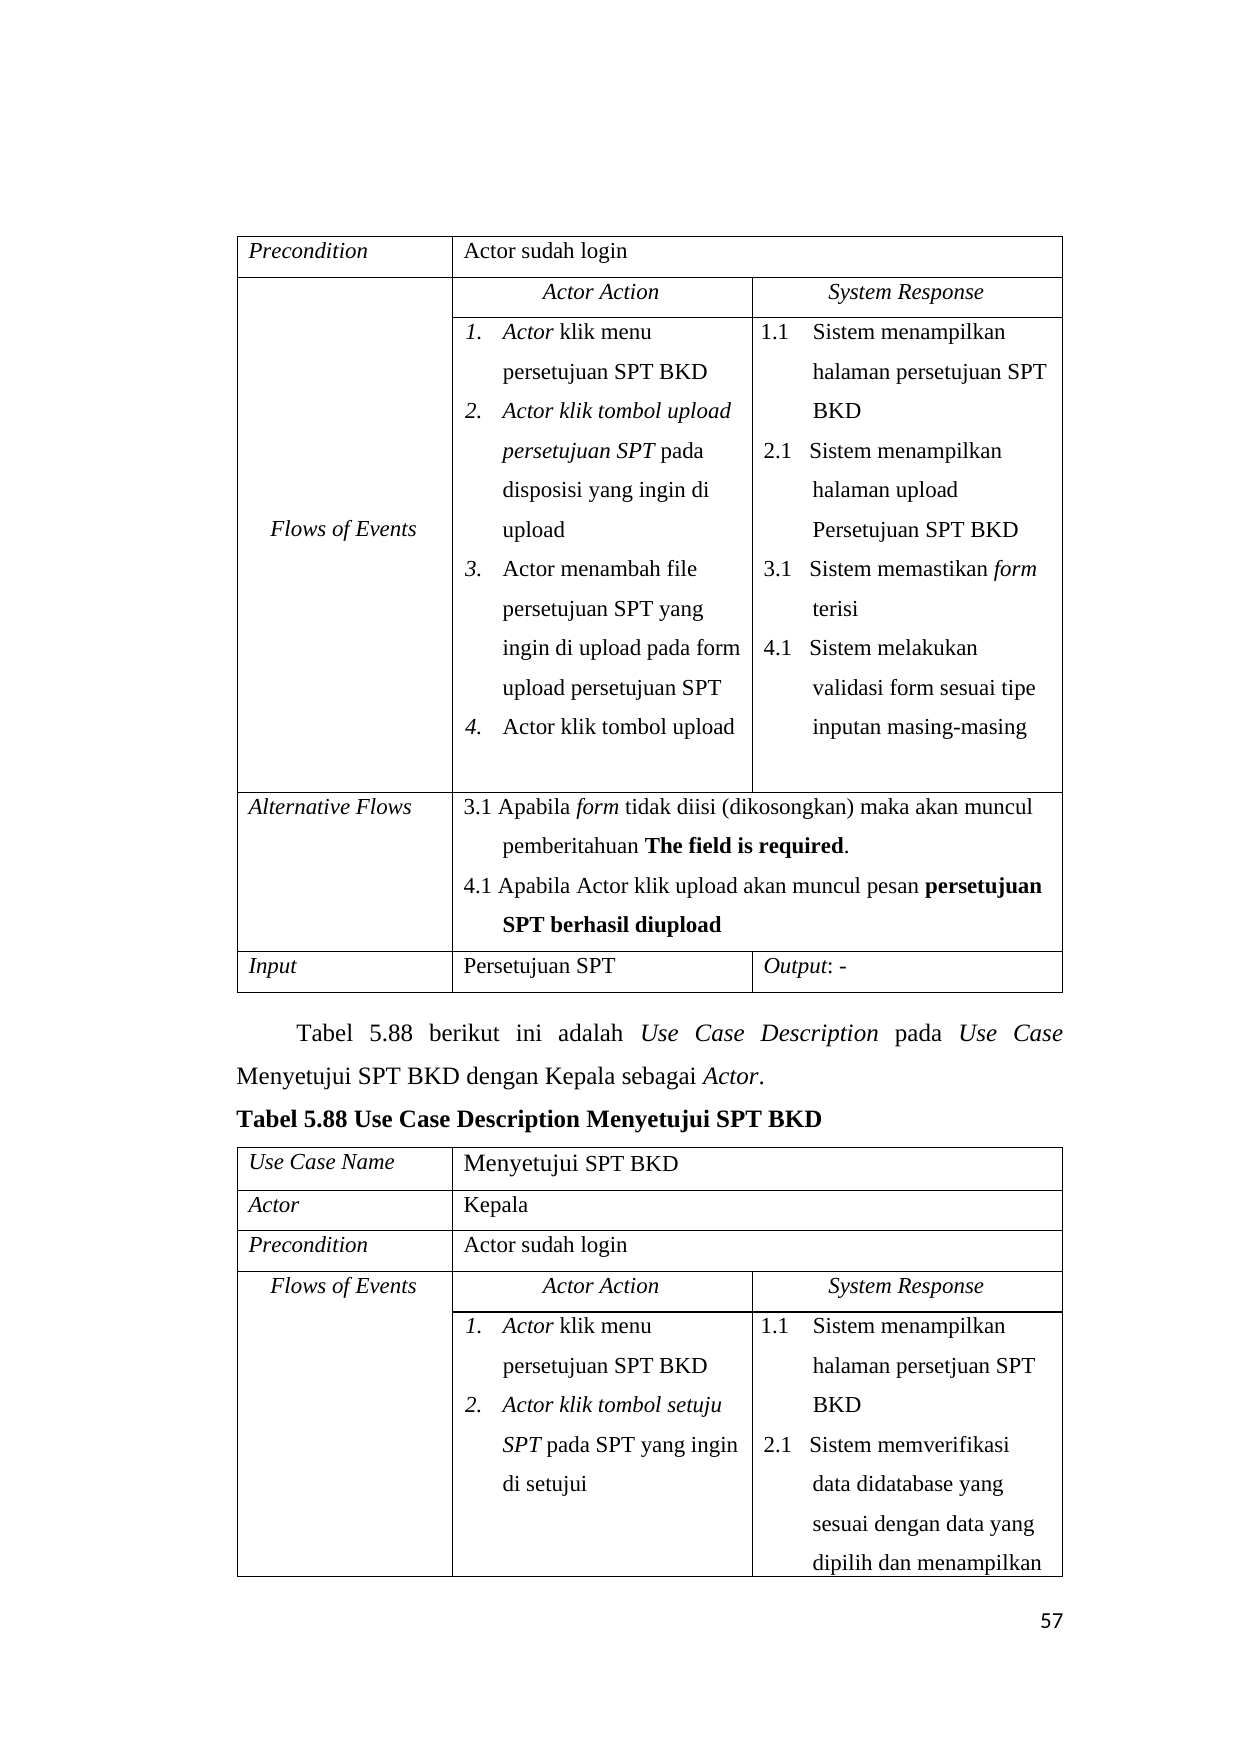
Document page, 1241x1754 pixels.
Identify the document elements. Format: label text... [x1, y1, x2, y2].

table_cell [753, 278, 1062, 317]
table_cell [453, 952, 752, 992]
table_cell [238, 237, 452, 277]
text Tabel 5.88 Use Case Description Menyetujui SPT BKD [236, 1104, 1063, 1133]
text Tabel 5.88 berikut ini adalah Use Case Description pada Use Case Menyetujui SPT BKD dengan Kepala sebagai Actor. [236, 1018, 1063, 1089]
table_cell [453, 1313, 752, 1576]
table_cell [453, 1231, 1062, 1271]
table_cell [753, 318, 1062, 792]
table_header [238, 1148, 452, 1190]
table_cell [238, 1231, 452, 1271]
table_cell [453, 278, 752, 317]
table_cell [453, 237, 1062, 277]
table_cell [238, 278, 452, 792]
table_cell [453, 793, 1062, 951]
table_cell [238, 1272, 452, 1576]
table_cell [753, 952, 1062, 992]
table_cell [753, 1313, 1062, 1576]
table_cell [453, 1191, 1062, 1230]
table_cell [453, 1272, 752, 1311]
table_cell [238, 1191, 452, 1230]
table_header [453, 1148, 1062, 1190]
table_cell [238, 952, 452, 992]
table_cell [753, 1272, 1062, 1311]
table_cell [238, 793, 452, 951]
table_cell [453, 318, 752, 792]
